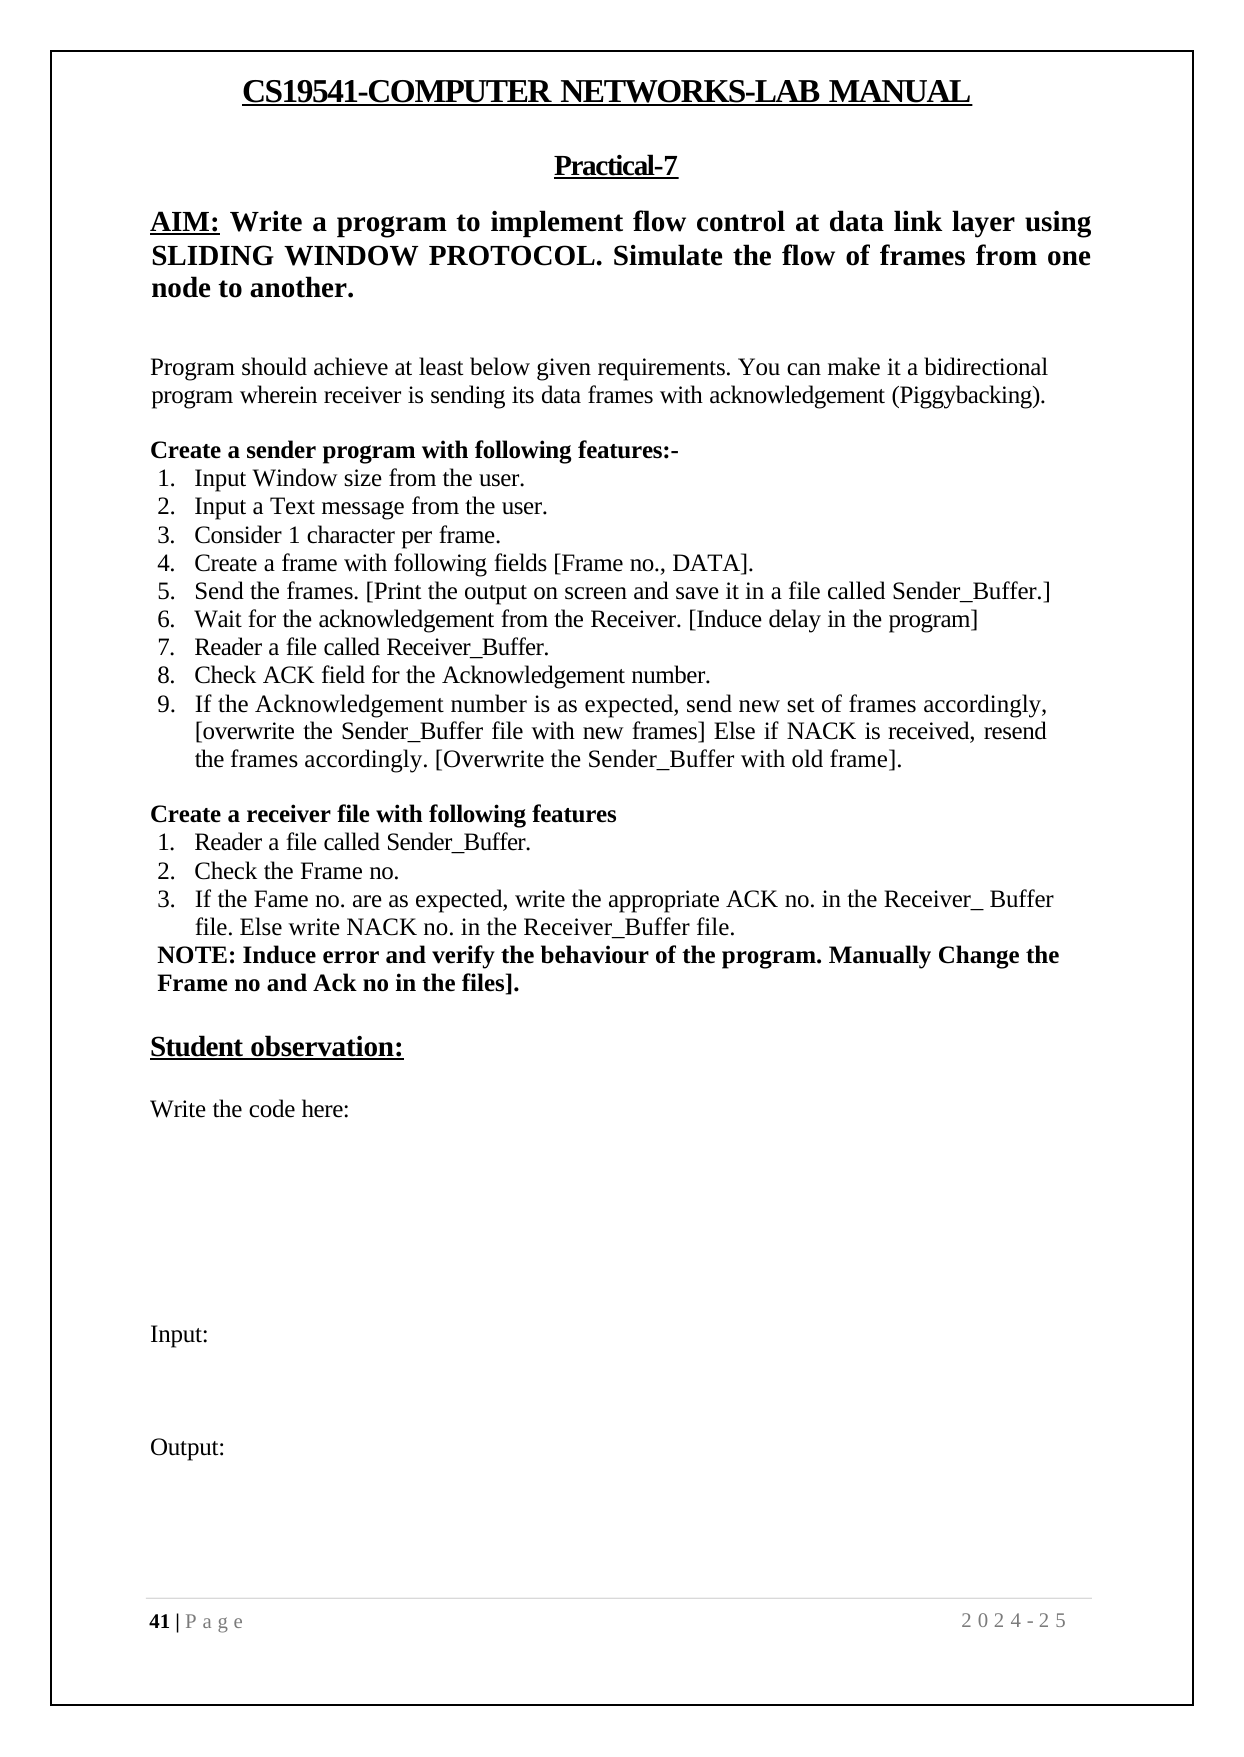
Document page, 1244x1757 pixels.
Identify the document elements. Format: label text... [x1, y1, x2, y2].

text Output: [150, 1432, 1185, 1461]
list Wait for the acknowledgement from the Receiver. [Induce delay in the program] [157, 605, 1185, 633]
subtitle Student observation: [150, 1029, 1185, 1062]
text Create a sender program with following features:- [150, 435, 1185, 464]
list Consider 1 character per frame. [157, 521, 1185, 549]
list Input Window size from the user. [157, 464, 1185, 492]
text NOTE: Induce error and verify the behaviour of the program. Manually Change the Frame no and Ack no in the files]. [157, 941, 1066, 997]
list Reader a file called Receiver_Buffer. [157, 633, 1185, 661]
list If the Acknowledgement number is as expected, send new set of frames accordingly, [overwrite the Sender_Buffer file with new frames] Else if NACK is received, resend the frames accordingly. [Overwrite the Sender_Buffer with old frame]. [157, 690, 1048, 773]
text Program should achieve at least below given requirements. You can make it a bidirectional program wherein receiver is sending its data frames with acknowledgement (Piggybacking). [150, 353, 1066, 408]
text Write the code here: [150, 1094, 1185, 1123]
list Check the Frame no. [157, 856, 1185, 885]
subtitle AIM: Write a program to implement flow control at data link layer using SLIDING WINDOW PROTOCOL. Simulate the flow of frames from one node to another. [150, 205, 1092, 304]
list Input a Text message from the user. [157, 492, 1185, 521]
list Reader a file called Sender_Buffer. [157, 828, 1185, 856]
list Send the frames. [Print the output on screen and save it in a file called Sender_Buffer.] [157, 577, 1185, 605]
text Create a receiver file with following features [150, 799, 1185, 828]
list Check ACK field for the Acknowledgement number. [157, 661, 1185, 689]
list If the Fame no. are as expected, write the appropriate ACK no. in the Receiver_ Buffer file. Else write NACK no. in the Receiver_Buffer file. [157, 886, 1071, 941]
list Create a frame with following fields [Frame no., DATA]. [157, 549, 1185, 577]
text Input: [150, 1319, 1185, 1348]
